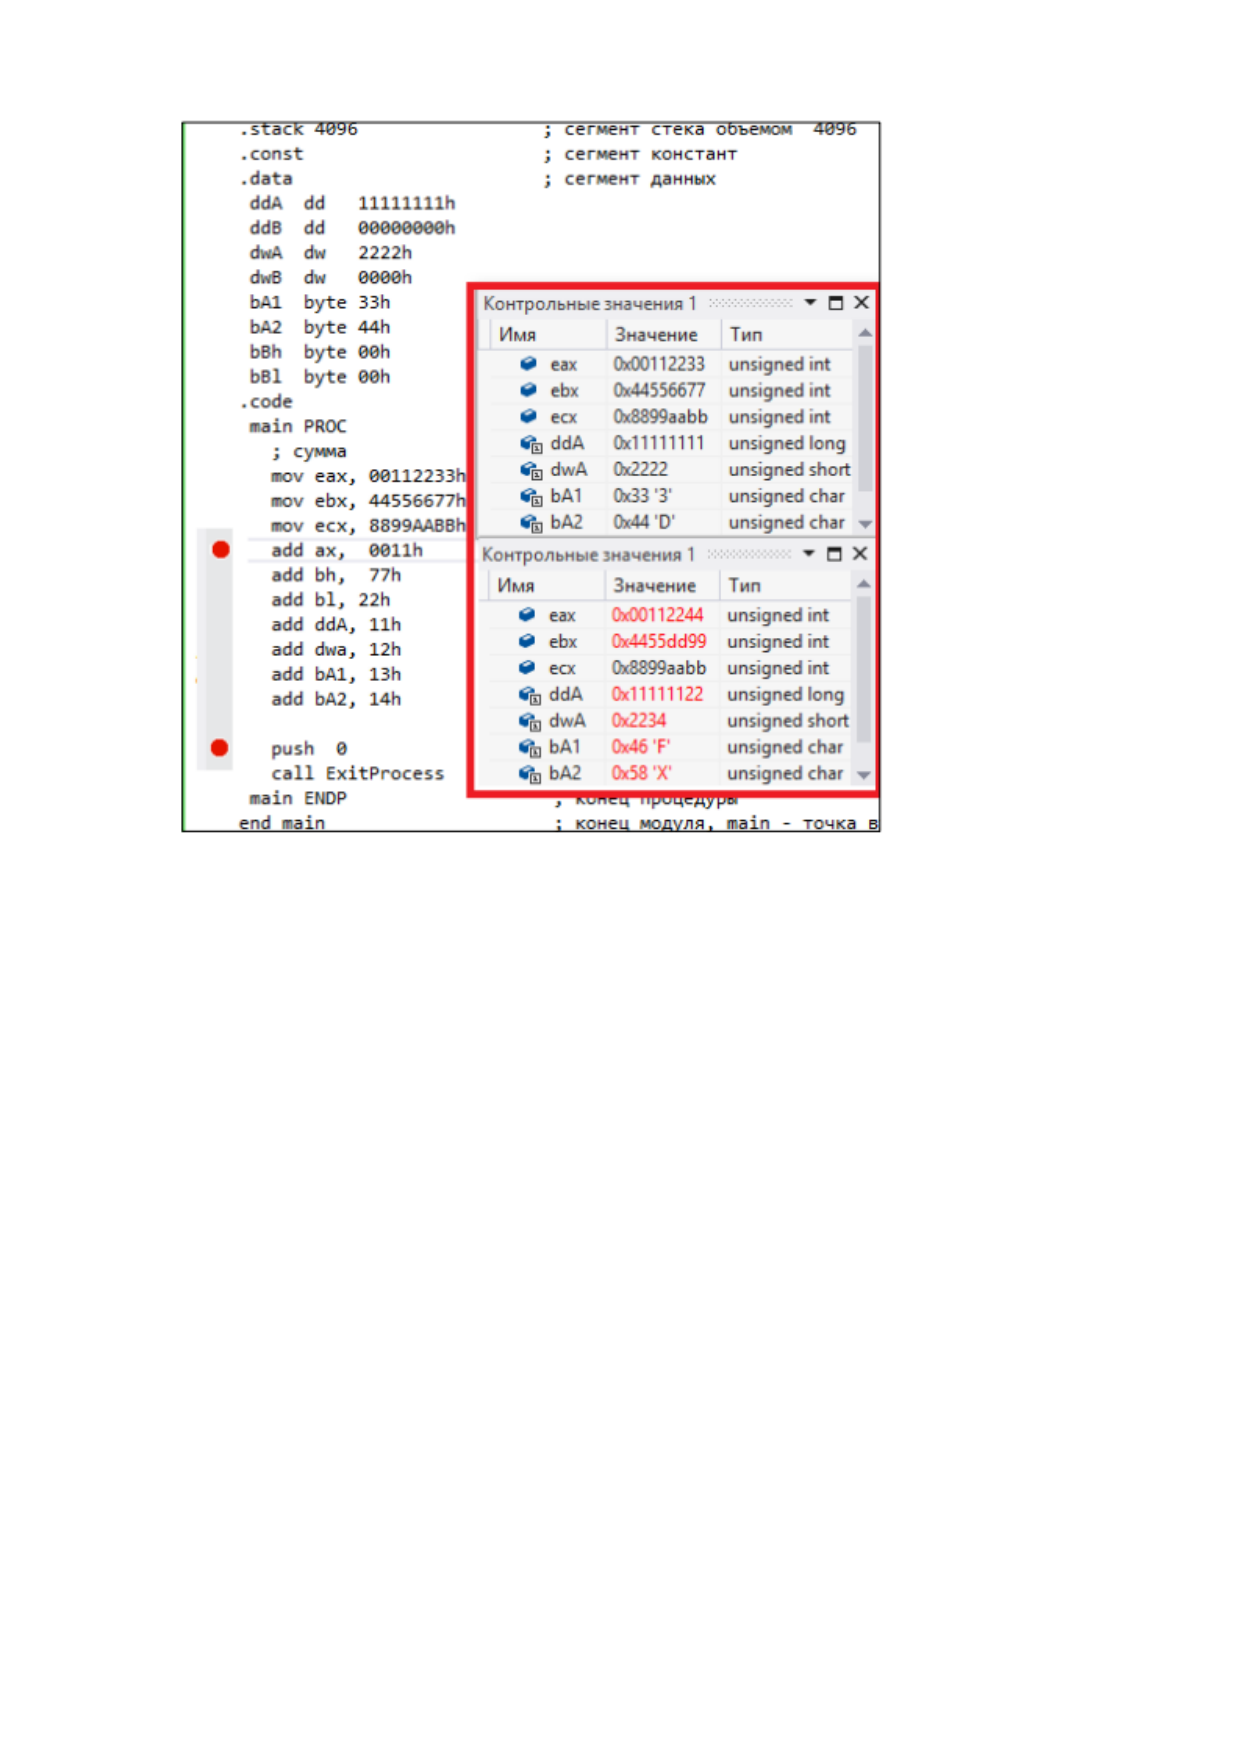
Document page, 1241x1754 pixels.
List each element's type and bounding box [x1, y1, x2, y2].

picture [177, 118, 893, 845]
